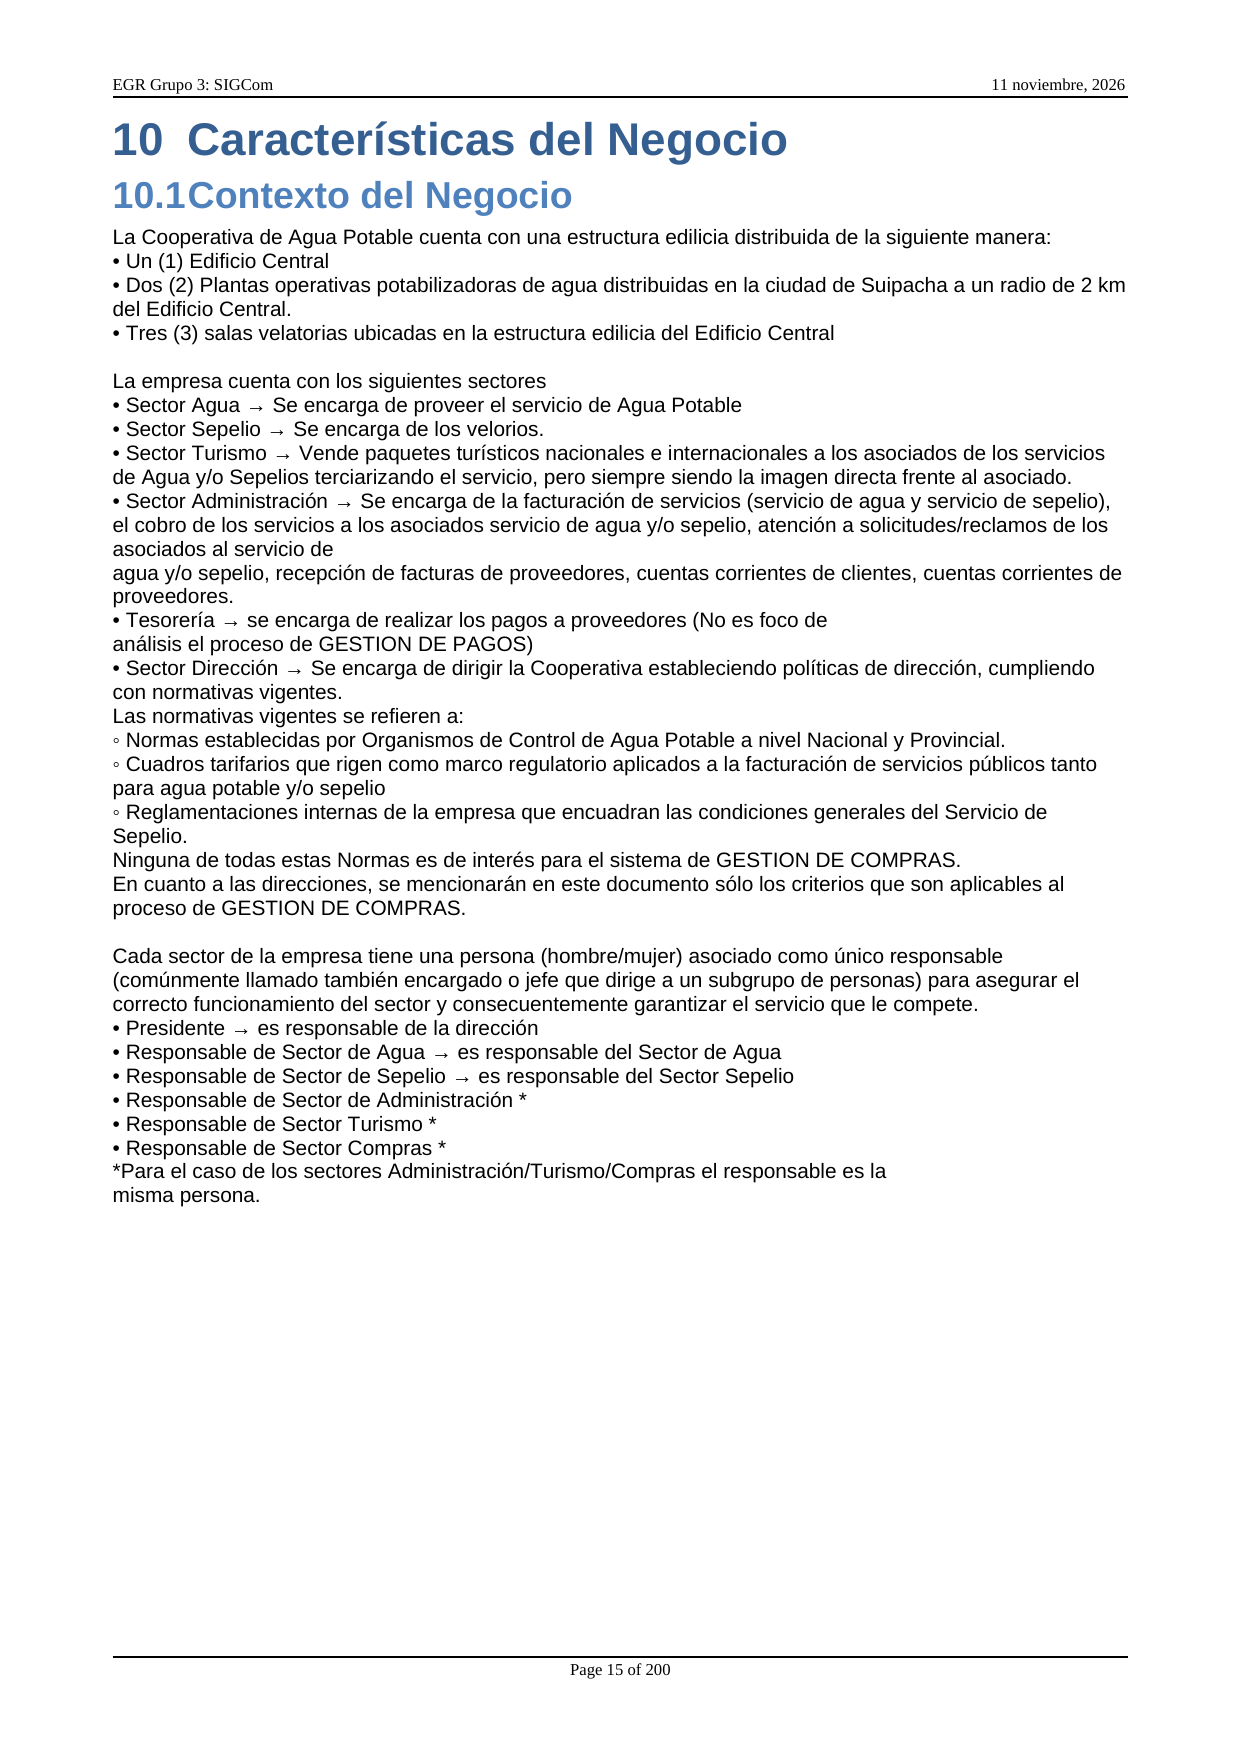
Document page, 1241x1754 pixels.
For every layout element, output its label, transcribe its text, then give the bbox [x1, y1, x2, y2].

text • Responsable de Sector de Agua → es responsable del Sector de Agua [112, 1039, 1128, 1063]
text • Responsable de Sector de Administración * [112, 1087, 1128, 1111]
text • Responsable de Sector Turismo * [112, 1111, 1128, 1135]
text • Sector Dirección → Se encarga de dirigir la Cooperativa estableciendo políticas de dirección, cumpliendo con normativas vigentes. [112, 656, 1128, 704]
text • Un (1) Edificio Central [112, 249, 1128, 273]
text misma persona. [112, 1183, 1128, 1207]
text • Responsable de Sector de Sepelio → es responsable del Sector Sepelio [112, 1063, 1128, 1087]
text • Sector Sepelio → Se encarga de los velorios. [112, 417, 1128, 441]
text *Para el caso de los sectores Administración/Turismo/Compras el responsable es la [112, 1159, 1128, 1183]
text • Tres (3) salas velatorias ubicadas en la estructura edilicia del Edificio Central [112, 321, 1128, 345]
text análisis el proceso de GESTION DE PAGOS) [112, 632, 1128, 656]
text • Presidente → es responsable de la dirección [112, 1016, 1128, 1039]
text • Responsable de Sector Compras * [112, 1135, 1128, 1159]
text • Sector Turismo → Vende paquetes turísticos nacionales e internacionales a los asociados de los servicios de Agua y/o Sepelios terciarizando el servicio, pero siempre siendo la imagen directa frente al asociado. [112, 441, 1128, 488]
text agua y/o sepelio, recepción de facturas de proveedores, cuentas corrientes de clientes, cuentas corrientes de proveedores. [112, 560, 1128, 608]
text Cada sector de la empresa tiene una persona (hombre/mujer) asociado como único responsable (comúnmente llamado también encargado o jefe que dirige a un subgrupo de personas) para asegurar el correcto funcionamiento del sector y consecuentemente garantizar el servicio que le compete. [112, 944, 1128, 1016]
text En cuanto a las direcciones, se mencionarán en este documento sólo los criterios que son aplicables al proceso de GESTION DE COMPRAS. [112, 872, 1128, 920]
text • Tesorería → se encarga de realizar los pagos a proveedores (No es foco de [112, 608, 1128, 632]
text • Sector Administración → Se encarga de la facturación de servicios (servicio de agua y servicio de sepelio), el cobro de los servicios a los asociados servicio de agua y/o sepelio, atención a solicitudes/reclamos de los asociados al servicio de [112, 488, 1128, 560]
subtitle Contexto del Negocio [112, 173, 1128, 217]
text ◦ Normas establecidas por Organismos de Control de Agua Potable a nivel Nacional y Provincial. [112, 728, 1128, 752]
text • Sector Agua → Se encarga de proveer el servicio de Agua Potable [112, 393, 1128, 417]
subtitle Características del Negocio [112, 112, 1128, 165]
text La Cooperativa de Agua Potable cuenta con una estructura edilicia distribuida de la siguiente manera: [112, 225, 1128, 249]
text ◦ Reglamentaciones internas de la empresa que encuadran las condiciones generales del Servicio de Sepelio. [112, 800, 1128, 848]
text La empresa cuenta con los siguientes sectores [112, 369, 1128, 393]
text • Dos (2) Plantas operativas potabilizadoras de agua distribuidas en la ciudad de Suipacha a un radio de 2 km del Edificio Central. [112, 273, 1128, 321]
text Ninguna de todas estas Normas es de interés para el sistema de GESTION DE COMPRAS. [112, 848, 1128, 872]
text Las normativas vigentes se refieren a: [112, 704, 1128, 728]
text ◦ Cuadros tarifarios que rigen como marco regulatorio aplicados a la facturación de servicios públicos tanto para agua potable y/o sepelio [112, 752, 1128, 800]
